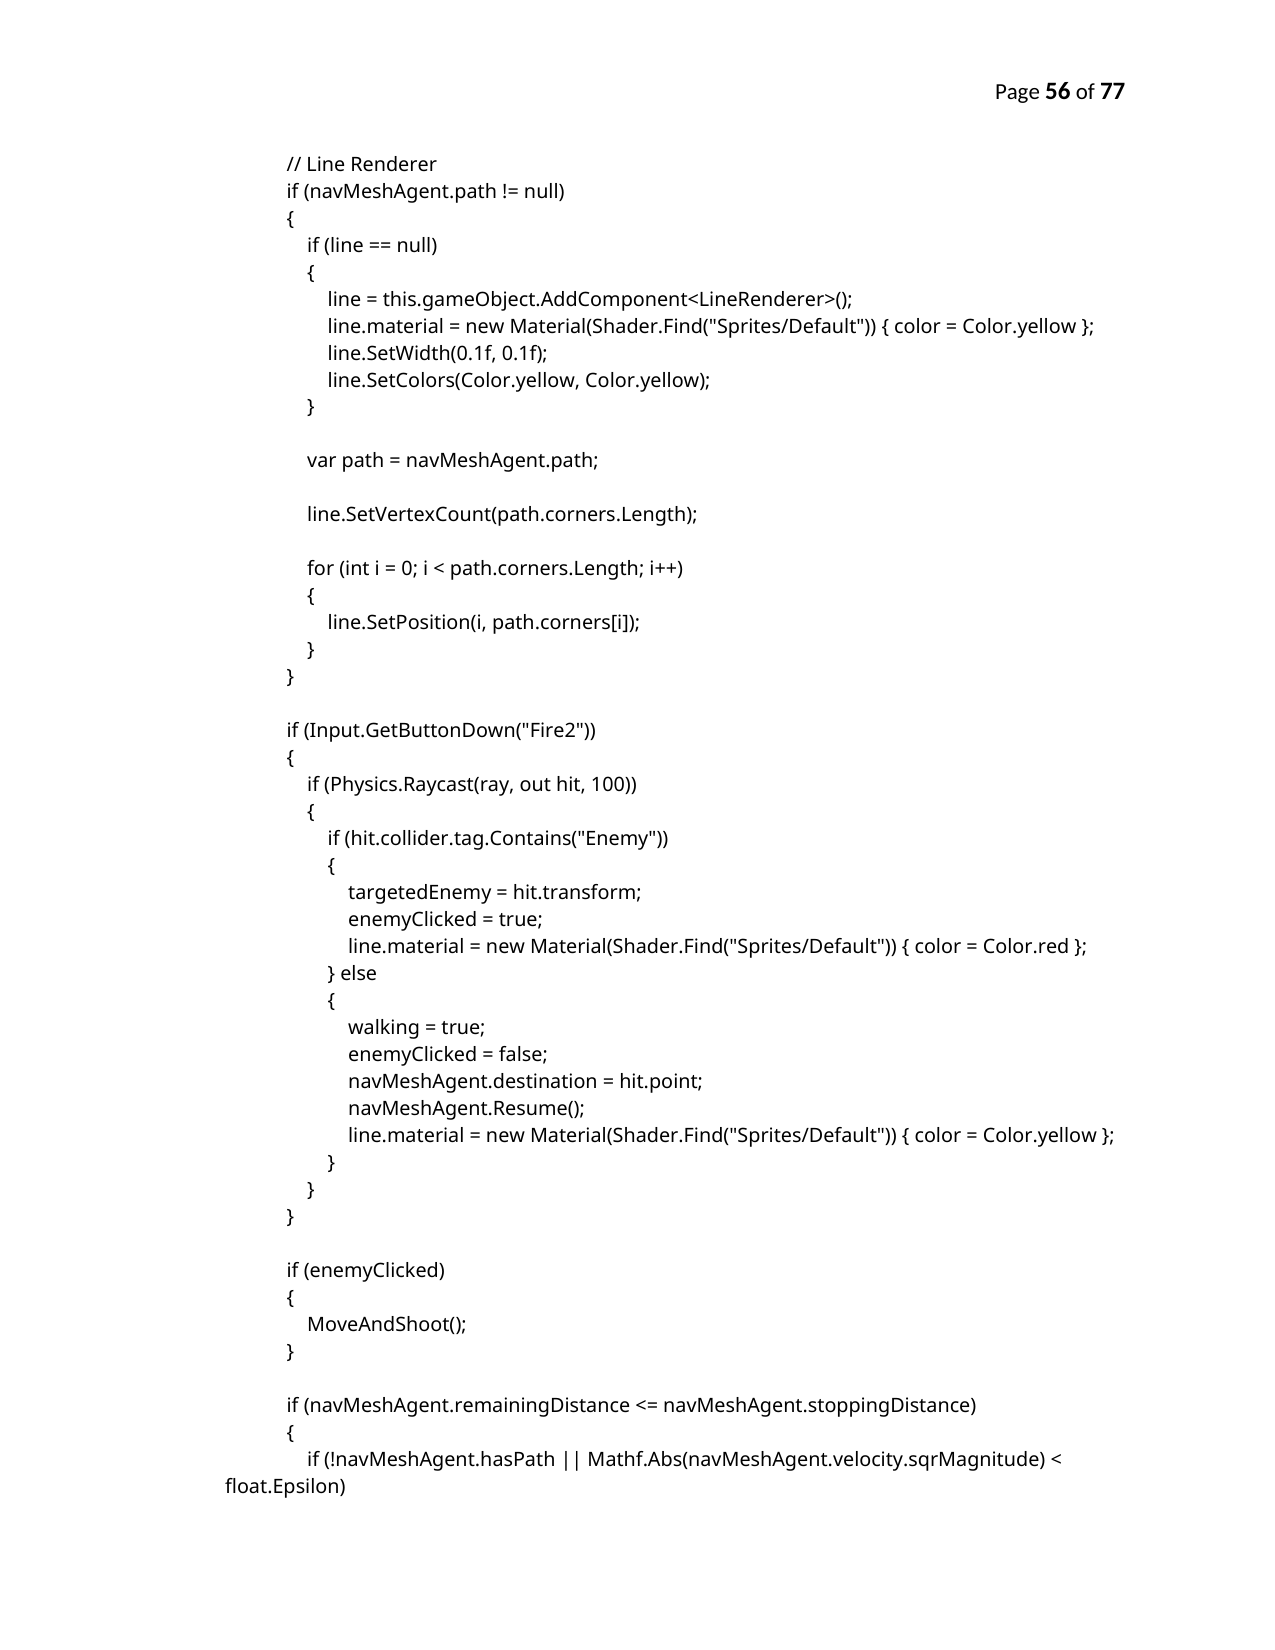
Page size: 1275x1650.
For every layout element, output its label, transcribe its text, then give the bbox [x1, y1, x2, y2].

text line = this.gameObject.AddComponent<LineRenderer>(); [225, 285, 1125, 312]
text } [225, 1175, 1125, 1202]
text } [225, 663, 1125, 689]
text } [225, 393, 1125, 420]
text targetedEnemy = hit.transform; [225, 878, 1125, 905]
text } [225, 1148, 1125, 1175]
text { [225, 258, 1125, 285]
text line.SetColors(Color.yellow, Color.yellow); [225, 366, 1125, 393]
text if (navMeshAgent.path != null) [225, 177, 1125, 204]
text if (hit.collider.tag.Contains("Enemy")) [225, 824, 1125, 851]
text walking = true; [225, 1013, 1125, 1040]
text if (!navMeshAgent.hasPath || Mathf.Abs(navMeshAgent.velocity.sqrMagnitude) < float.Epsilon) [225, 1445, 1125, 1499]
text } [225, 636, 1125, 663]
text if (Physics.Raycast(ray, out hit, 100)) [225, 771, 1125, 797]
text { [225, 582, 1125, 609]
text { [225, 1283, 1125, 1310]
text navMeshAgent.destination = hit.point; [225, 1067, 1125, 1094]
text { [225, 1418, 1125, 1445]
text enemyClicked = false; [225, 1040, 1125, 1067]
text line.SetWidth(0.1f, 0.1f); [225, 339, 1125, 366]
text { [225, 204, 1125, 231]
text for (int i = 0; i < path.corners.Length; i++) [225, 555, 1125, 582]
text line.material = new Material(Shader.Find("Sprites/Default")) { color = Color.yellow }; [225, 312, 1125, 339]
text { [225, 986, 1125, 1013]
text { [225, 851, 1125, 878]
text enemyClicked = true; [225, 905, 1125, 932]
text var path = navMeshAgent.path; [225, 447, 1125, 474]
text line.material = new Material(Shader.Find("Sprites/Default")) { color = Color.red }; [225, 932, 1125, 959]
text line.SetVertexCount(path.corners.Length); [225, 501, 1125, 528]
text line.SetPosition(i, path.corners[i]); [225, 609, 1125, 636]
text { [225, 743, 1125, 771]
text if (navMeshAgent.remainingDistance <= navMeshAgent.stoppingDistance) [225, 1391, 1125, 1418]
text } [225, 1337, 1125, 1364]
text } [225, 1202, 1125, 1229]
text // Line Renderer [225, 150, 1125, 177]
text if (Input.GetButtonDown("Fire2")) [225, 717, 1125, 743]
text line.material = new Material(Shader.Find("Sprites/Default")) { color = Color.yellow }; [225, 1121, 1125, 1148]
text if (line == null) [225, 231, 1125, 258]
text { [225, 797, 1125, 824]
text if (enemyClicked) [225, 1256, 1125, 1283]
text } else [225, 959, 1125, 986]
text navMeshAgent.Resume(); [225, 1094, 1125, 1121]
text MoveAndShoot(); [225, 1310, 1125, 1337]
